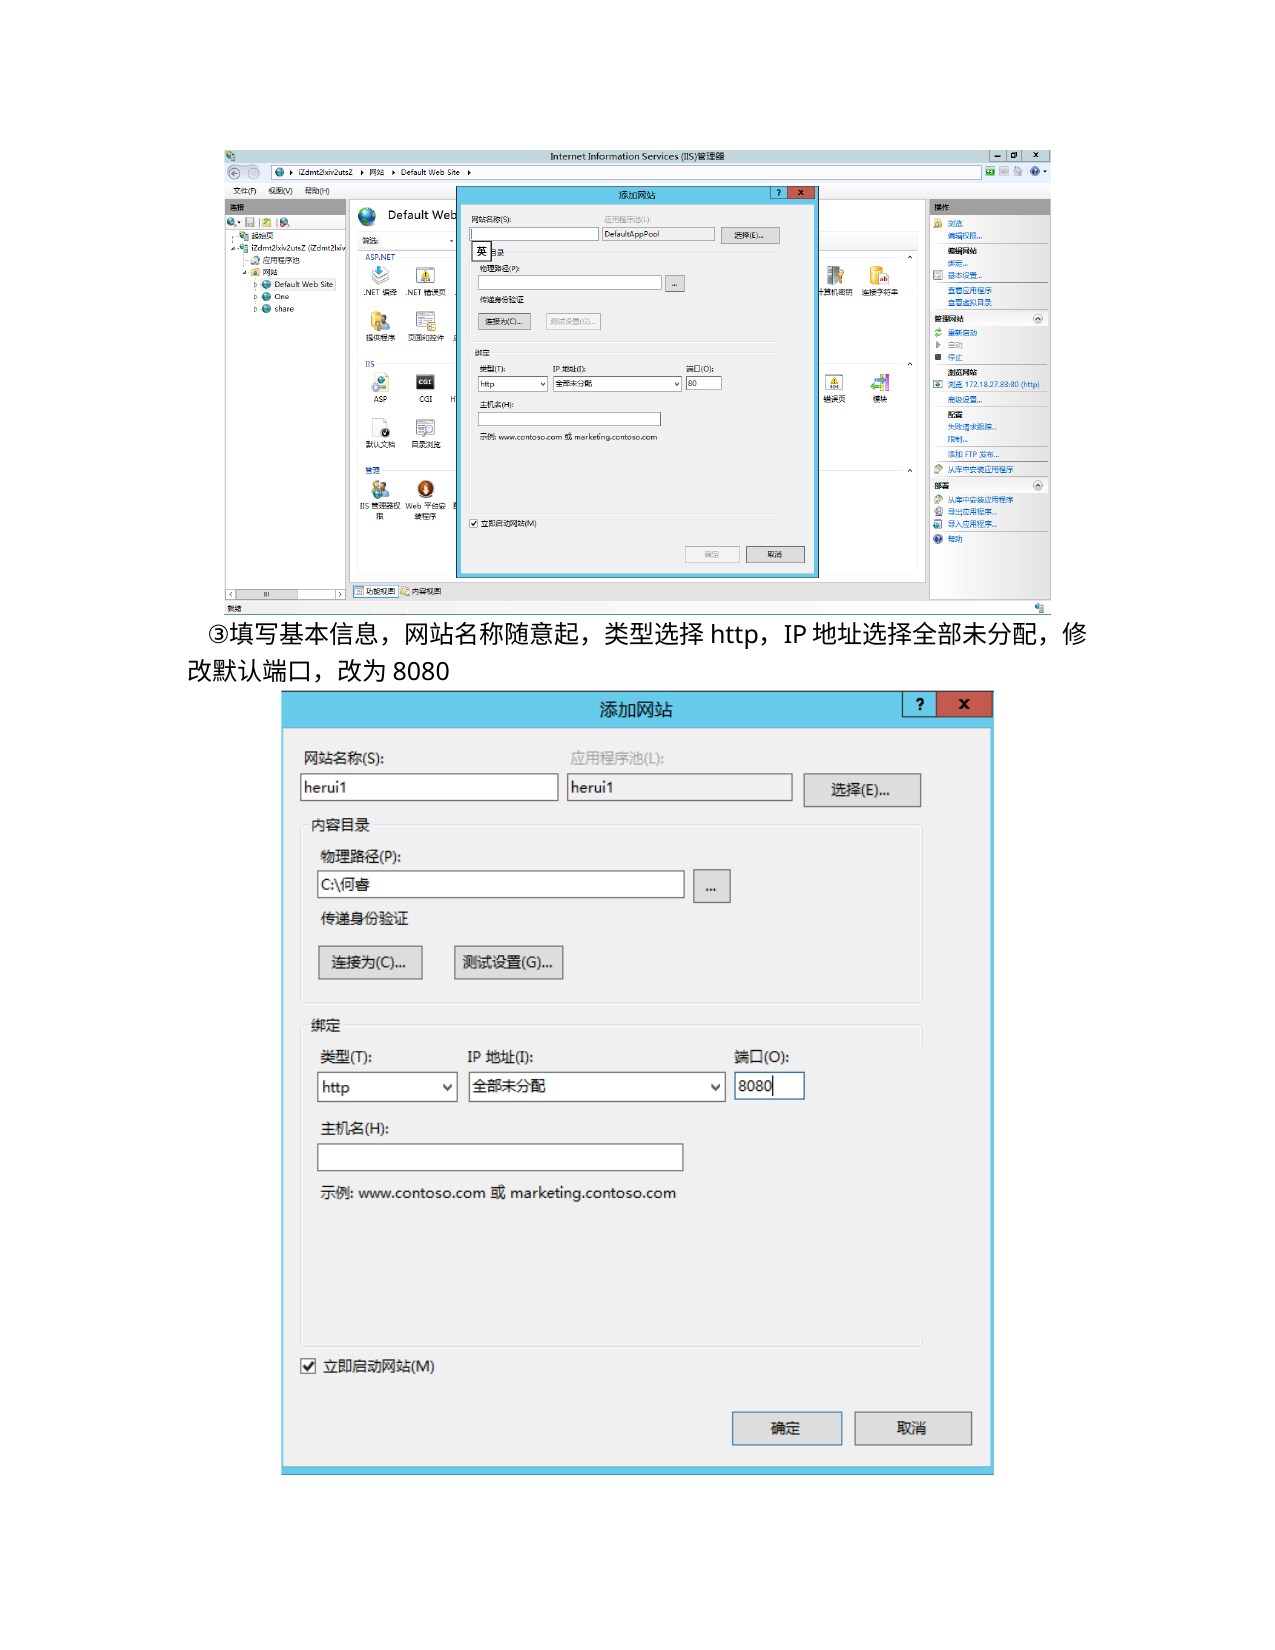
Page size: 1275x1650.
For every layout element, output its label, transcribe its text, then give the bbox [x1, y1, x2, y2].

picture [224, 150, 1051, 615]
text ③填写基本信息，网站名称随意起，类型选择http，IP地址选择全部未分配，修改默认端口，改为8080 [187, 615, 1087, 687]
picture [281, 687, 994, 1475]
